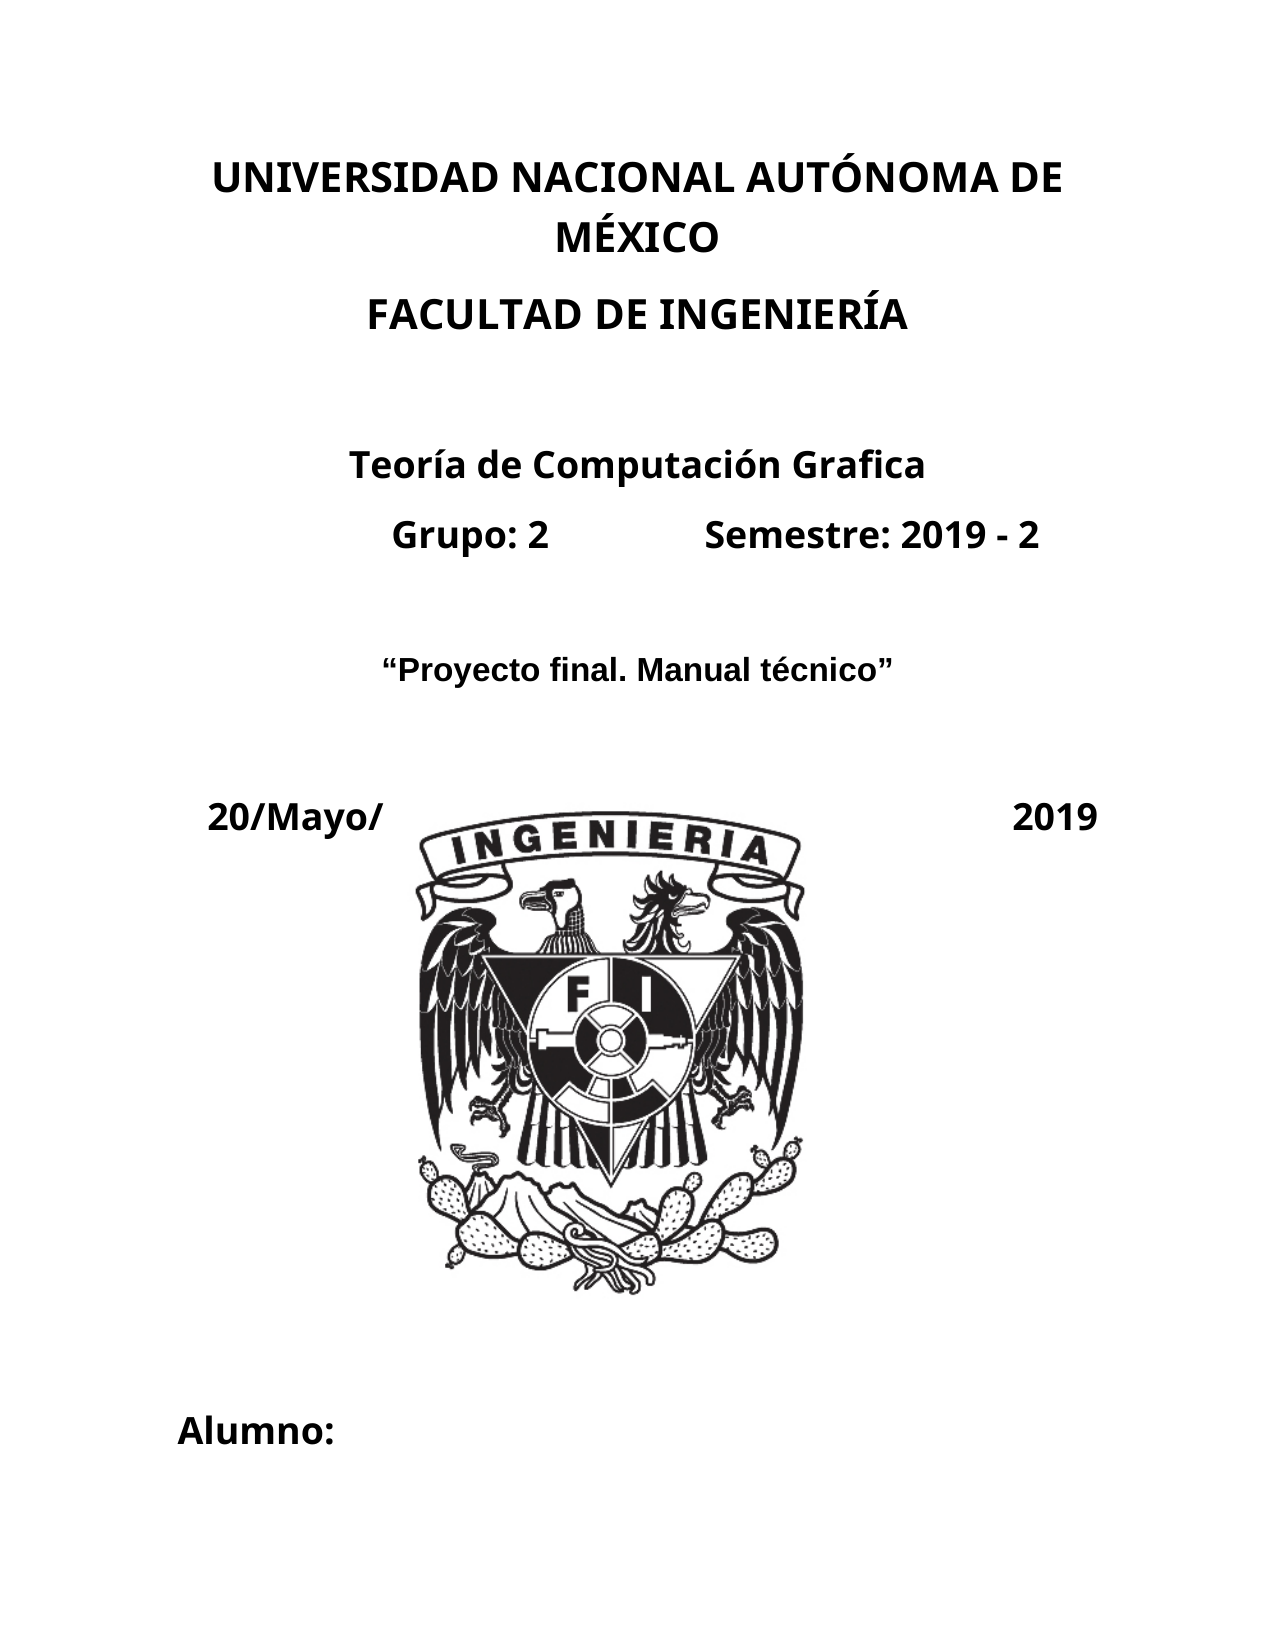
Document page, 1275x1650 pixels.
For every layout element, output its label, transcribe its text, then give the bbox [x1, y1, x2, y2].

text FACULTAD DE INGENIERÍA [177, 284, 1098, 341]
text 20/Mayo/2019 [177, 791, 1098, 842]
text UNIVERSIDAD NACIONAL AUTÓNOMA DE MÉXICO [177, 148, 1098, 264]
picture [398, 792, 817, 1295]
text “Proyecto final. Manual técnico” [177, 650, 1098, 689]
text Alumno: [177, 1404, 1098, 1455]
text Teoría de Computación Grafica [177, 438, 1098, 489]
text Grupo: 2 Semestre: 2019 - 2 [177, 509, 1098, 560]
